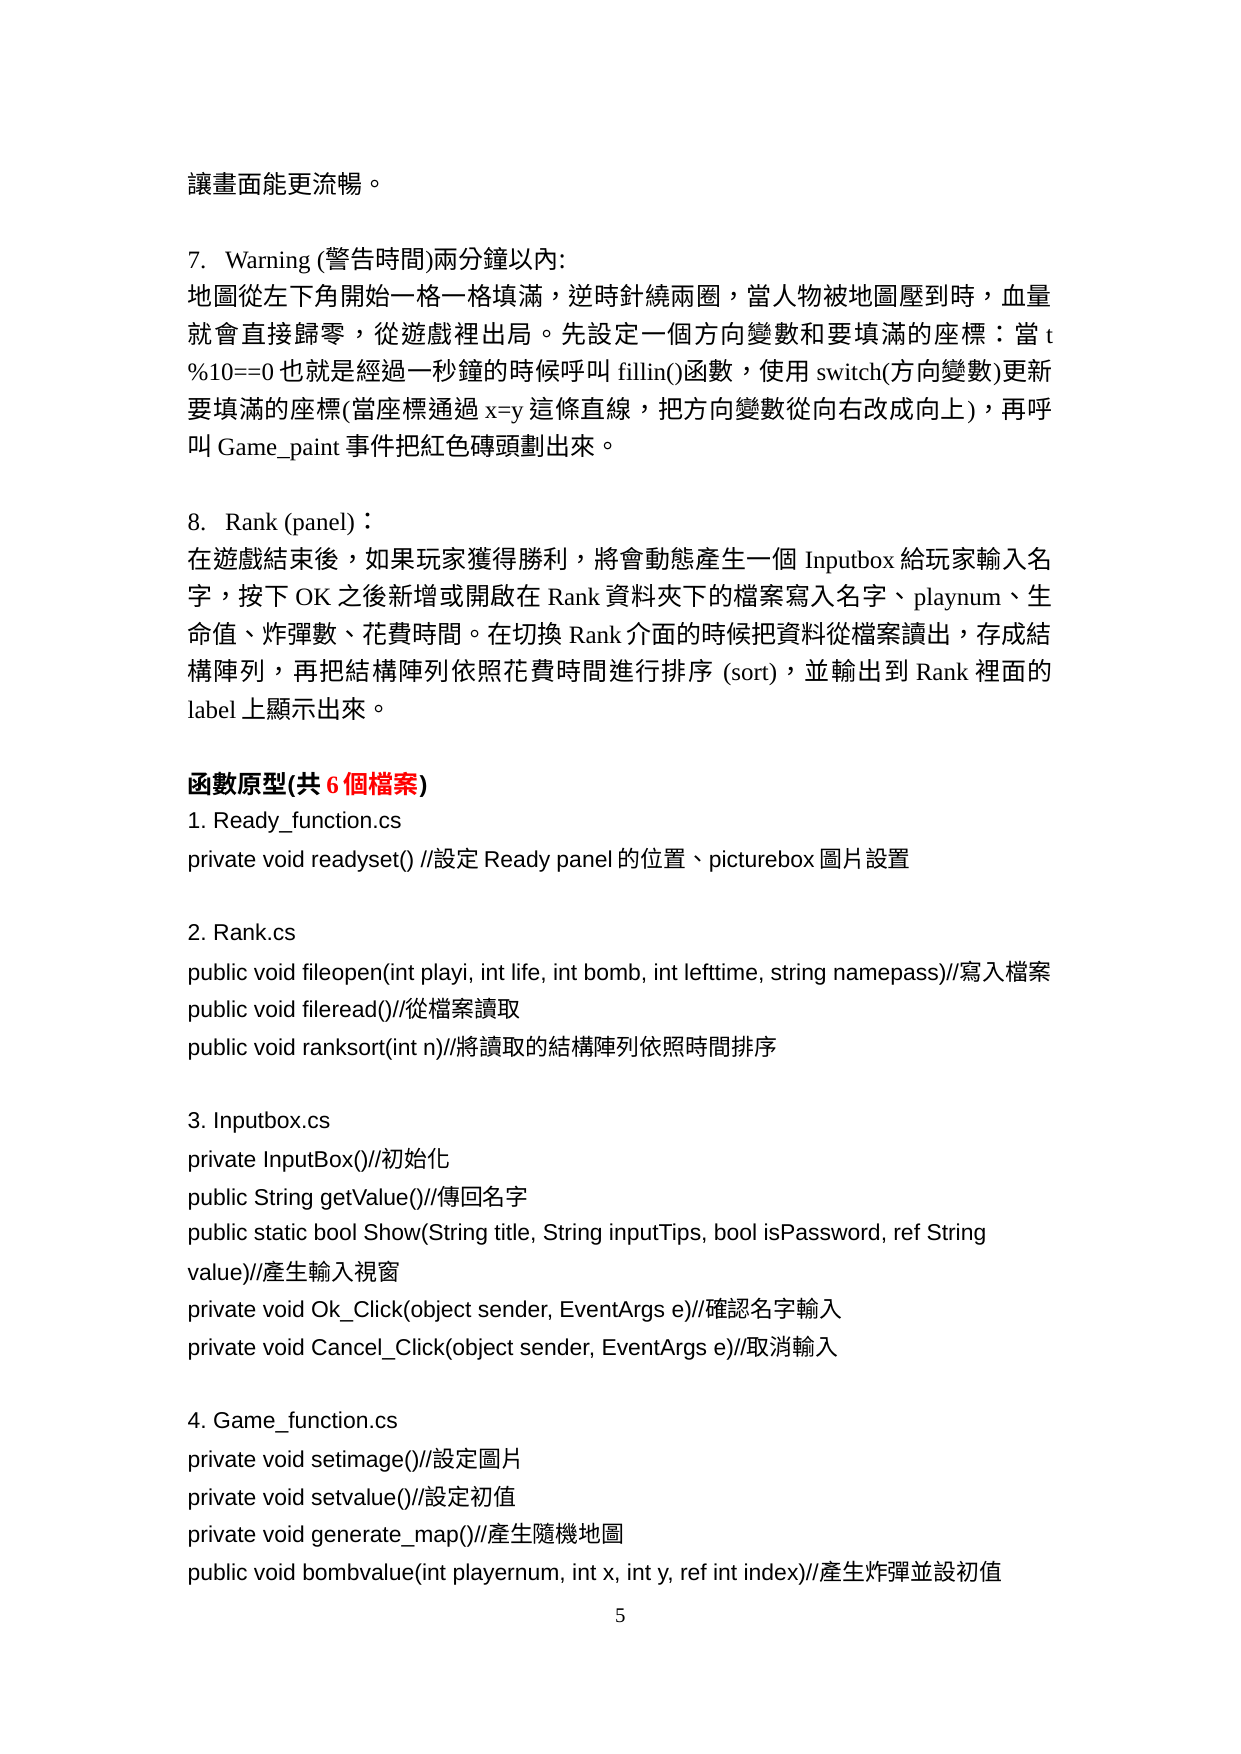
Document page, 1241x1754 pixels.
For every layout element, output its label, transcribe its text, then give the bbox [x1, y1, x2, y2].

text 地圖從左下角開始一格一格填滿，逆時針繞兩圈，當人物被地圖壓到時，血量就會直接歸零，從遊戲裡出局。先設定一個方向變數和要填滿的座標：當t%10==0也就是經過一秒鐘的時候呼叫fillin()函數，使用switch(方向變數)更新要填滿的座標(當座標通過x=y這條直線，把方向變數從向右改成向上)，再呼叫Game_paint事件把紅色磚頭劃出來。 [187, 276, 1053, 464]
text 3. Inputbox.cs [187, 1101, 1053, 1139]
text public String getValue()//傳回名字 [187, 1176, 1053, 1214]
text public void bombvalue(int playernum, int x, int y, ref int index)//產生炸彈並設初值 [187, 1551, 1053, 1589]
text public static bool Show(String title, String inputTips, bool isPassword, ref String value)//產生輸入視窗 [187, 1214, 1053, 1289]
text private void setvalue()//設定初值 [187, 1476, 1053, 1514]
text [187, 164, 1053, 201]
text 在遊戲結束後，如果玩家獲得勝利，將會動態產生一個Inputbox給玩家輸入名字，按下OK之後新增或開啟在Rank資料夾下的檔案寫入名字、playnum、生命值、炸彈數、花費時間。在切換Rank介面的時候把資料從檔案讀出，存成結構陣列，再把結構陣列依照花費時間進行排序 (sort)，並輸出到Rank裡面的label上顯示出來。 [187, 539, 1053, 726]
text private void setimage()//設定圖片 [187, 1439, 1053, 1476]
text 1. Ready_function.cs [187, 801, 1053, 839]
text public void ranksort(int n)//將讀取的結構陣列依照時間排序 [187, 1026, 1053, 1064]
text private void Cancel_Click(object sender, EventArgs e)//取消輸入 [187, 1326, 1053, 1364]
text 函數原型(共6個檔案) [187, 764, 1053, 801]
text private InputBox()//初始化 [187, 1139, 1053, 1176]
list Rank (panel)： [187, 501, 1053, 539]
text 4. Game_function.cs [187, 1401, 1053, 1439]
text private void readyset() //設定Ready panel的位置、picturebox圖片設置 [187, 839, 1053, 876]
text public void fileread()//從檔案讀取 [187, 989, 1053, 1026]
list Warning (警告時間)兩分鐘以內: [187, 239, 1053, 276]
text public void fileopen(int playi, int life, int bomb, int lefttime, string namepass)//寫入檔案 [187, 951, 1053, 989]
text private void Ok_Click(object sender, EventArgs e)//確認名字輸入 [187, 1289, 1053, 1326]
text private void generate_map()//產生隨機地圖 [187, 1514, 1053, 1551]
text 2. Rank.cs [187, 914, 1053, 951]
